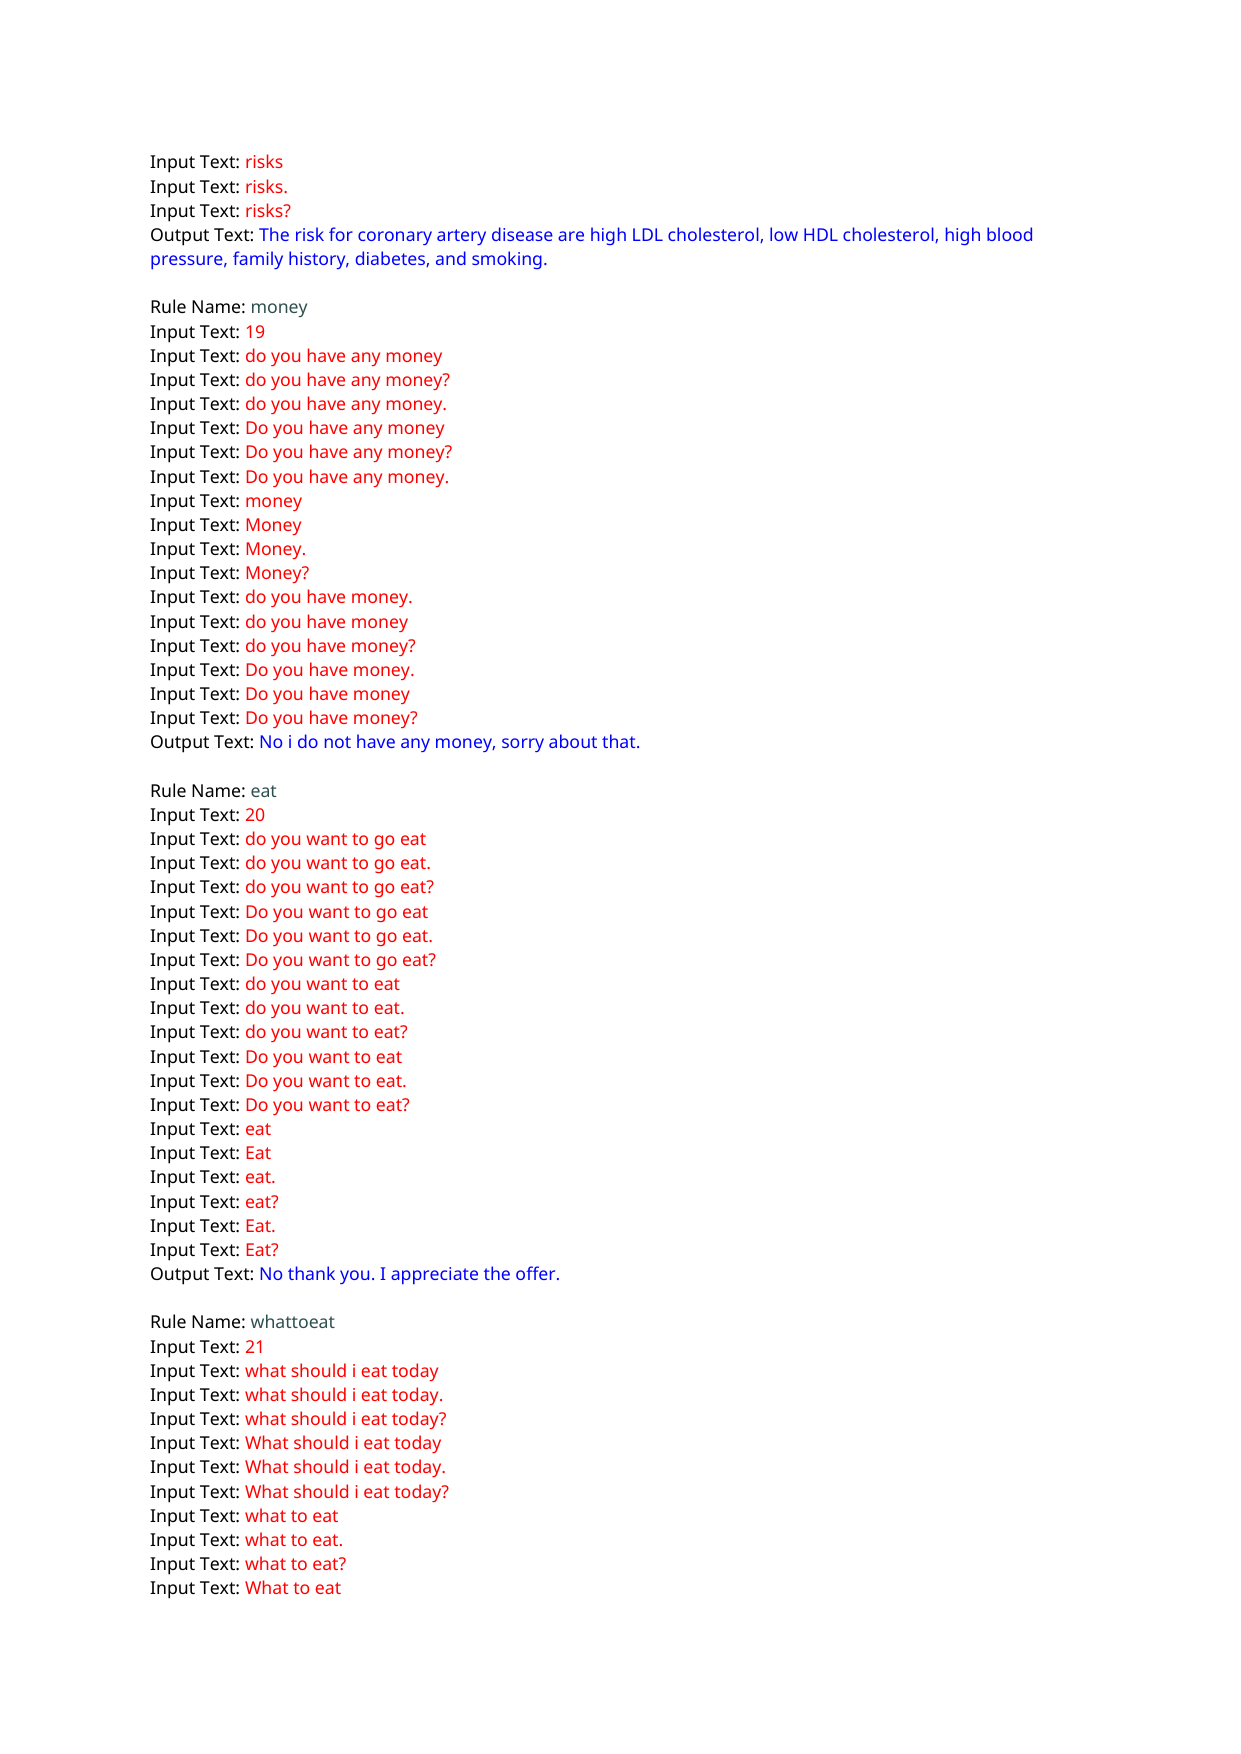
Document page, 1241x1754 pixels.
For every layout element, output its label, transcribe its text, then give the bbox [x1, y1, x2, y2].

text Input Text: Eat [150, 1141, 1090, 1165]
text Input Text: what should i eat today [150, 1358, 1090, 1382]
text Input Text: do you have money? [150, 633, 1090, 657]
text Input Text: Eat. [150, 1213, 1090, 1237]
text Rule Name: eat [150, 778, 1090, 802]
text Input Text: Do you have any money. [150, 464, 1090, 488]
text Input Text: what should i eat today? [150, 1407, 1090, 1431]
text Input Text: do you have money. [150, 585, 1090, 609]
text Input Text: Do you want to go eat. [150, 923, 1090, 947]
text Input Text: what to eat. [150, 1527, 1090, 1552]
text Rule Name: whattoeat [150, 1310, 1090, 1334]
text Input Text: Money [150, 512, 1090, 537]
text Input Text: 19 [150, 319, 1090, 343]
text Input Text: do you have money [150, 609, 1090, 633]
text Input Text: do you have any money [150, 343, 1090, 367]
text Input Text: Do you have money. [150, 657, 1090, 682]
text Input Text: Eat? [150, 1237, 1090, 1262]
text Input Text: risks? [150, 198, 1090, 222]
text Input Text: eat [150, 1117, 1090, 1141]
text Input Text: Do you have money [150, 682, 1090, 706]
text Input Text: do you want to go eat [150, 827, 1090, 851]
text Input Text: do you want to eat. [150, 996, 1090, 1020]
text Input Text: What should i eat today [150, 1431, 1090, 1455]
text Input Text: do you want to go eat. [150, 851, 1090, 875]
text Input Text: What should i eat today. [150, 1455, 1090, 1479]
text Input Text: do you have any money? [150, 367, 1090, 392]
text Input Text: Do you have money? [150, 706, 1090, 730]
text Input Text: eat. [150, 1165, 1090, 1189]
text Output Text: The risk for coronary artery disease are high LDL cholesterol, low HDL cholesterol, high blood pressure, family history, diabetes, and smoking. [150, 222, 1090, 271]
text Input Text: Do you want to eat? [150, 1092, 1090, 1117]
text Input Text: Money. [150, 537, 1090, 561]
text Input Text: do you want to go eat? [150, 875, 1090, 899]
text Input Text: do you have any money. [150, 392, 1090, 416]
text Input Text: what to eat? [150, 1552, 1090, 1576]
text Input Text: money [150, 488, 1090, 512]
text Input Text: Money? [150, 561, 1090, 585]
text Input Text: Do you want to eat. [150, 1068, 1090, 1092]
text Input Text: What should i eat today? [150, 1479, 1090, 1503]
text Input Text: Do you want to go eat [150, 899, 1090, 923]
text Input Text: Do you have any money [150, 416, 1090, 440]
text Rule Name: money [150, 295, 1090, 319]
text Input Text: Do you have any money? [150, 440, 1090, 464]
text Input Text: risks [150, 150, 1090, 174]
text Input Text: Do you want to go eat? [150, 947, 1090, 972]
text Input Text: do you want to eat [150, 972, 1090, 996]
text Input Text: 21 [150, 1334, 1090, 1358]
text Input Text: What to eat [150, 1576, 1090, 1600]
text Input Text: 20 [150, 802, 1090, 827]
text Output Text: No thank you. I appreciate the offer. [150, 1262, 1090, 1286]
text Input Text: what should i eat today. [150, 1382, 1090, 1407]
text Input Text: do you want to eat? [150, 1020, 1090, 1044]
text Input Text: eat? [150, 1189, 1090, 1213]
text Input Text: Do you want to eat [150, 1044, 1090, 1068]
text Input Text: what to eat [150, 1503, 1090, 1527]
text Output Text: No i do not have any money, sorry about that. [150, 730, 1090, 754]
text Input Text: risks. [150, 174, 1090, 198]
